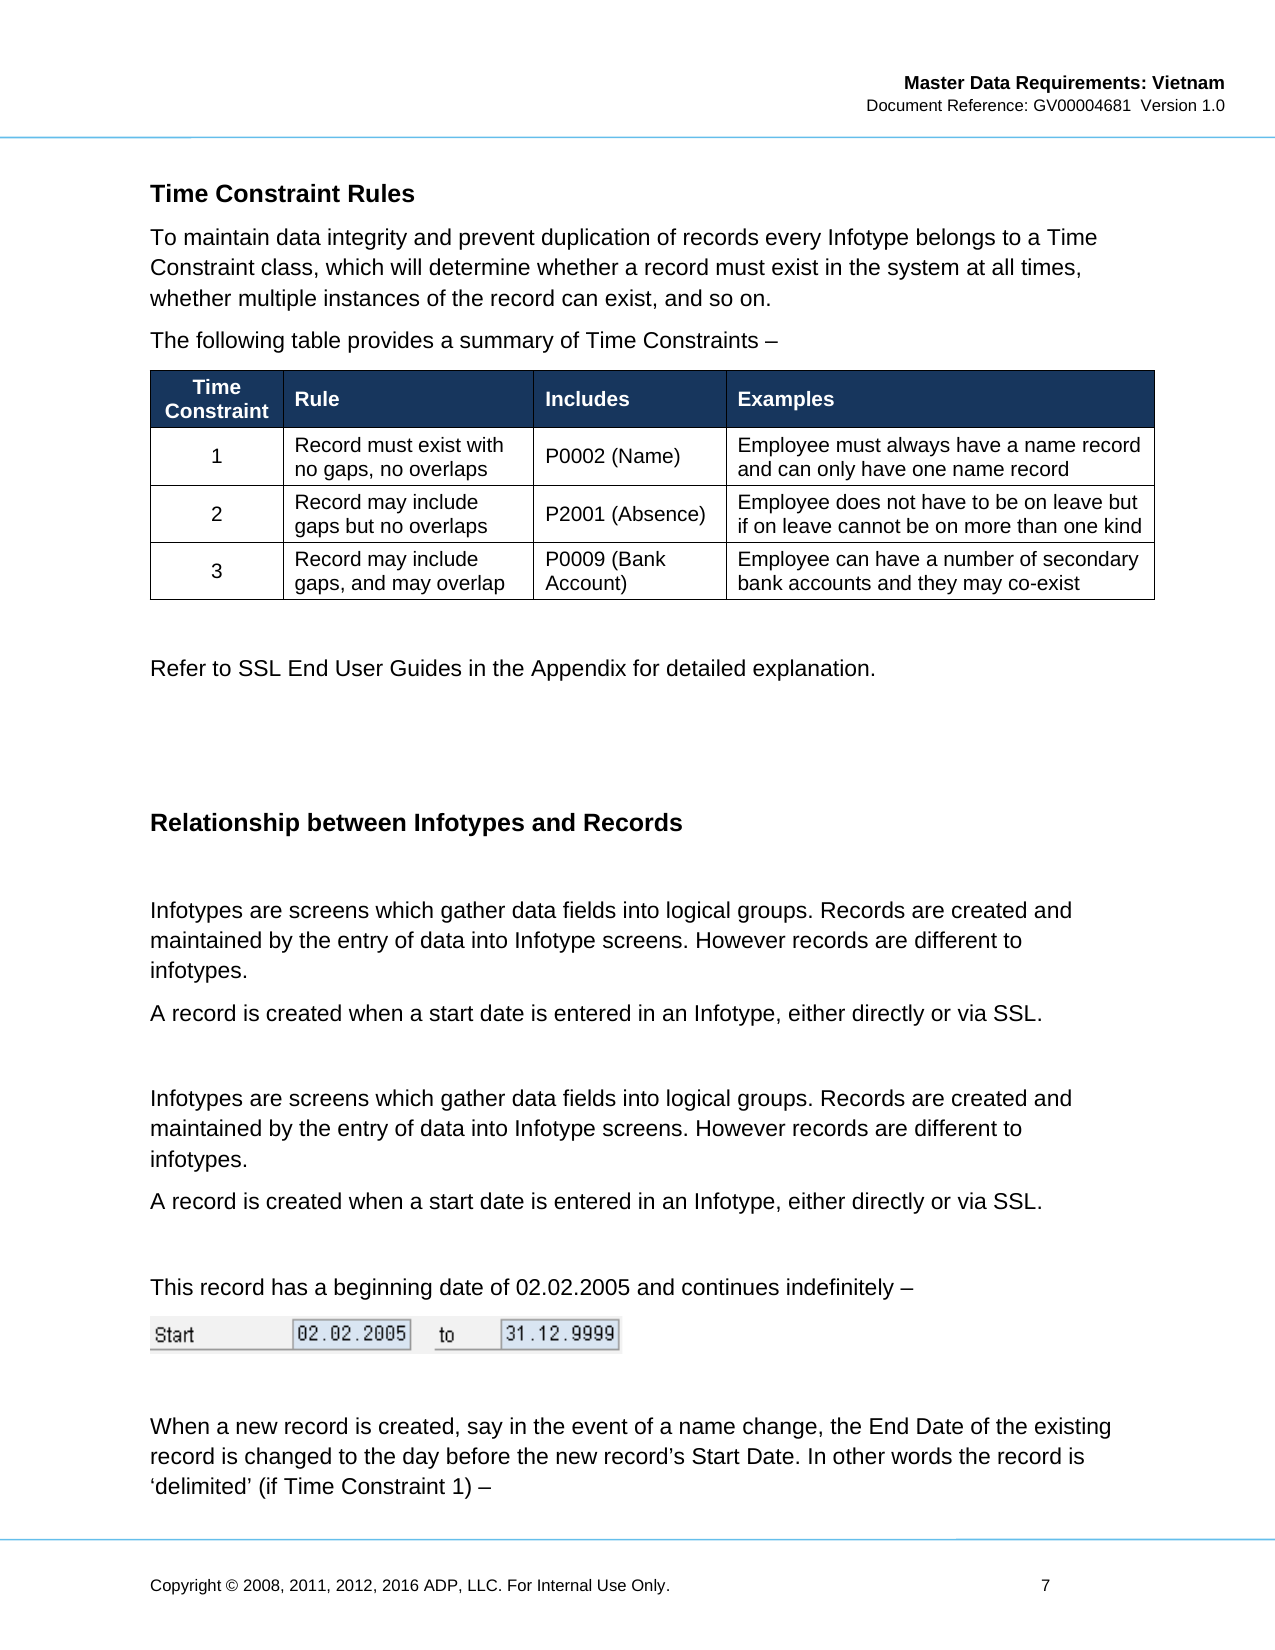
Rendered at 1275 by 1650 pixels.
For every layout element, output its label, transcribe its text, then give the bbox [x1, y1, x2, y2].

table_cell P0009 (Bank Account) [534, 543, 726, 599]
table_cell 1 [151, 428, 283, 484]
text This record has a beginning date of 02.02.2005 and continues indefinitely – [150, 1274, 1125, 1300]
subtitle Relationship between Infotypes and Records [150, 808, 1125, 837]
text Infotypes are screens which gather data fields into logical groups. Records are created and maintained by the entry of data into Infotype screens. However records are different to infotypes. [150, 1085, 1125, 1172]
text A record is created when a start date is entered in an Infotype, either directly or via SSL. [150, 1188, 1125, 1215]
text Refer to SSL End User Guides in the Appendix for detailed explanation. [150, 655, 1125, 682]
table_cell 2 [151, 486, 283, 542]
text To maintain data integrity and prevent duplication of records every Infotype belongs to a Time Constraint class, which will determine whether a record must exist in the system at all times, whether multiple instances of the record can exist, and so on. [150, 224, 1125, 311]
table_header Examples [727, 371, 1154, 427]
text A record is created when a start date is entered in an Infotype, either directly or via SSL. [150, 1000, 1125, 1026]
table_cell P0002 (Name) [534, 428, 726, 484]
text Infotypes are screens which gather data fields into logical groups. Records are created and maintained by the entry of data into Infotype screens. However records are different to infotypes. [150, 897, 1125, 983]
text The following table provides a summary of Time Constraints – [150, 327, 1125, 353]
picture [150, 1316, 623, 1354]
table_cell Employee does not have to be on leave but if on leave cannot be on more than one kind [727, 486, 1154, 542]
table_header Time Constraint [151, 371, 283, 427]
subtitle Time Constraint Rules [150, 178, 1125, 207]
table_cell Employee can have a number of secondary bank accounts and they may co-exist [727, 543, 1154, 599]
table_cell Record may include gaps but no overlaps [284, 486, 533, 542]
table_cell 3 [151, 543, 283, 599]
table_cell Record must exist with no gaps, no overlaps [284, 428, 533, 484]
table_cell Record may include gaps, and may overlap [284, 543, 533, 599]
table_header Rule [284, 371, 533, 427]
table_cell P2001 (Absence) [534, 486, 726, 542]
table_header Includes [534, 371, 726, 427]
text When a new record is created, say in the event of a name change, the End Date of the existing record is changed to the day before the new record’s Start Date. In other words the record is ‘delimited’ (if Time Constraint 1) – [150, 1413, 1125, 1499]
table_cell Employee must always have a name record and can only have one name record [727, 428, 1154, 484]
